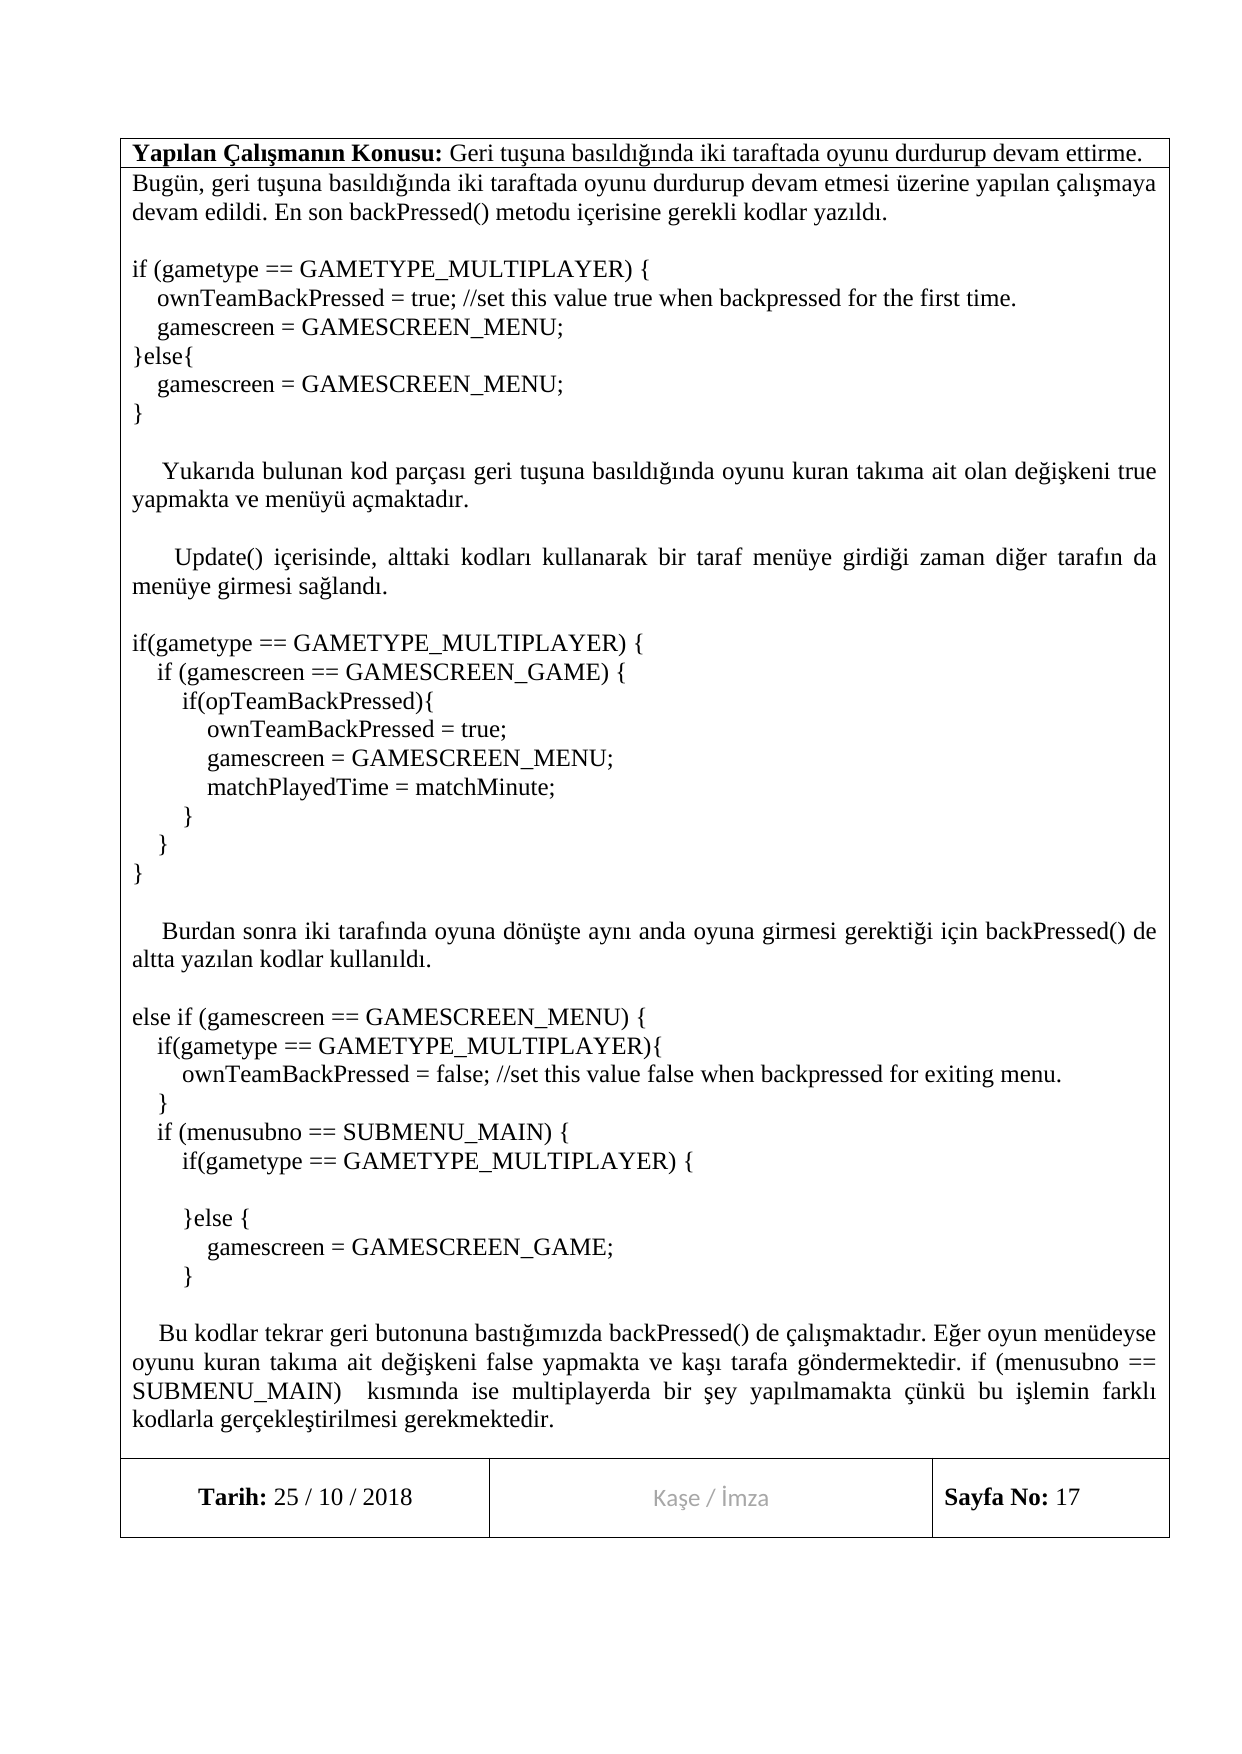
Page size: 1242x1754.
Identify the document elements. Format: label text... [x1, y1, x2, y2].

table_cell Kaşe / İmza [490, 1459, 932, 1537]
table_cell Bugün, geri tuşuna basıldığında iki taraftada oyunu durdurup devam etmesi üzerine yapılan çalışmaya devam edildi. En son backPressed() metodu içerisine gerekli kodlar yazıldı. if (gametype == GAMETYPE_MULTIPLAYER) { ownTeamBackPressed = true; //set this value true when backpressed for the first time. gamescreen = GAMESCREEN_MENU; }else{ gamescreen = GAMESCREEN_MENU; } Yukarıda bulunan kod parçası geri tuşuna basıldığında oyunu kuran takıma ait olan değişkeni true yapmakta ve menüyü açmaktadır. Update() içerisinde, alttaki kodları kullanarak bir taraf menüye girdiği zaman diğer tarafın da menüye girmesi sağlandı. if(gametype == GAMETYPE_MULTIPLAYER) { if (gamescreen == GAMESCREEN_GAME) { if(opTeamBackPressed){ ownTeamBackPressed = true; gamescreen = GAMESCREEN_MENU; matchPlayedTime = matchMinute; } } } Burdan sonra iki tarafında oyuna dönüşte aynı anda oyuna girmesi gerektiği için backPressed() de altta yazılan kodlar kullanıldı. else if (gamescreen == GAMESCREEN_MENU) { if(gametype == GAMETYPE_MULTIPLAYER){ ownTeamBackPressed = false; //set this value false when backpressed for exiting menu. } if (menusubno == SUBMENU_MAIN) { if(gametype == GAMETYPE_MULTIPLAYER) { }else { gamescreen = GAMESCREEN_GAME; } Bu kodlar tekrar geri butonuna bastığımızda backPressed() de çalışmaktadır. Eğer oyun menüdeyse oyunu kuran takıma ait değişkeni false yapmakta ve kaşı tarafa göndermektedir. if (menusubno == SUBMENU_MAIN) kısmında ise multiplayerda bir şey yapılmamakta çünkü bu işlemin farklı kodlarla gerçekleştirilmesi gerekmektedir. [121, 168, 1169, 1457]
table_cell Tarih: 25 / 10 / 2018 [121, 1459, 489, 1537]
table_header Yapılan Çalışmanın Konusu: Geri tuşuna basıldığında iki taraftada oyunu durdurup devam ettirme. [121, 139, 1169, 167]
table_cell Sayfa No: 17 [933, 1459, 1169, 1537]
